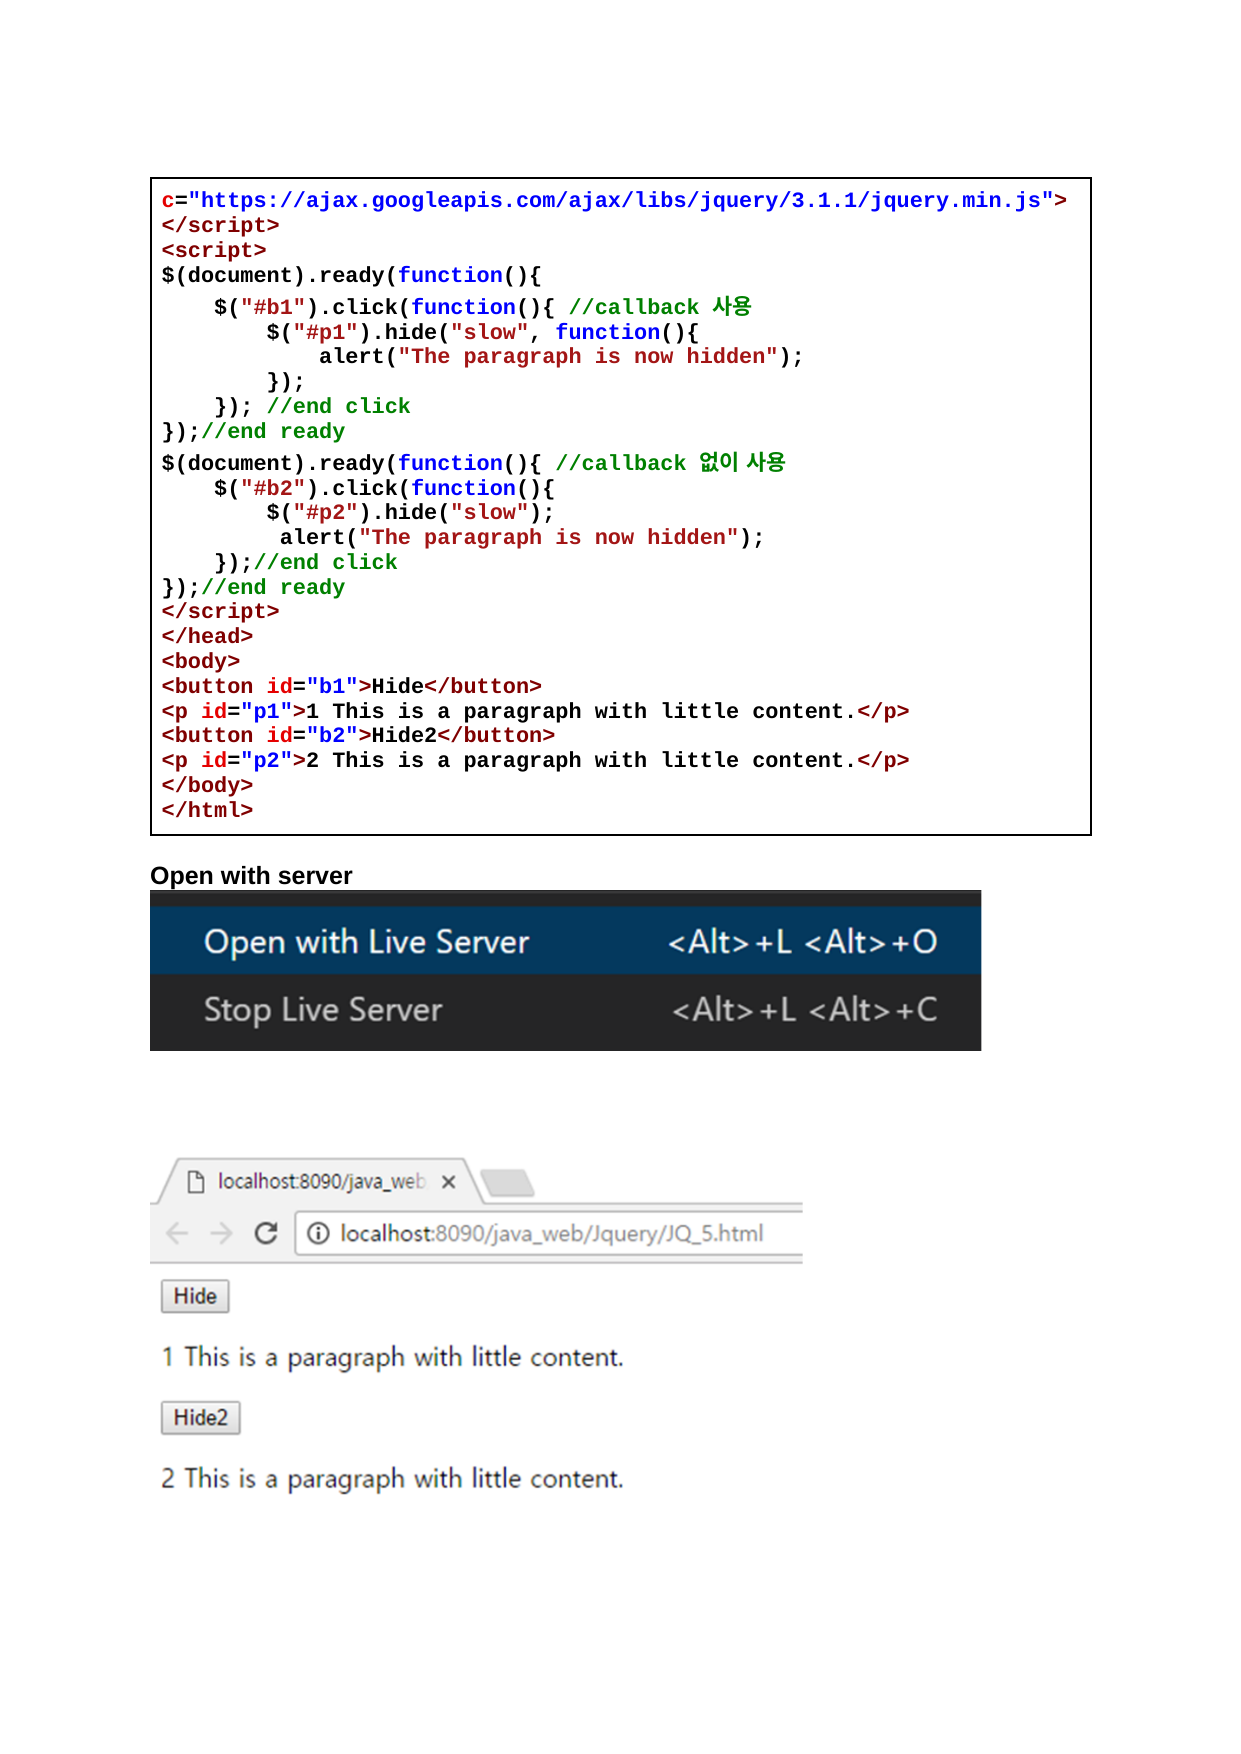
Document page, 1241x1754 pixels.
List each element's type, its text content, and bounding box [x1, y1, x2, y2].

picture [150, 1135, 803, 1545]
picture [150, 890, 982, 1051]
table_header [152, 179, 1090, 834]
